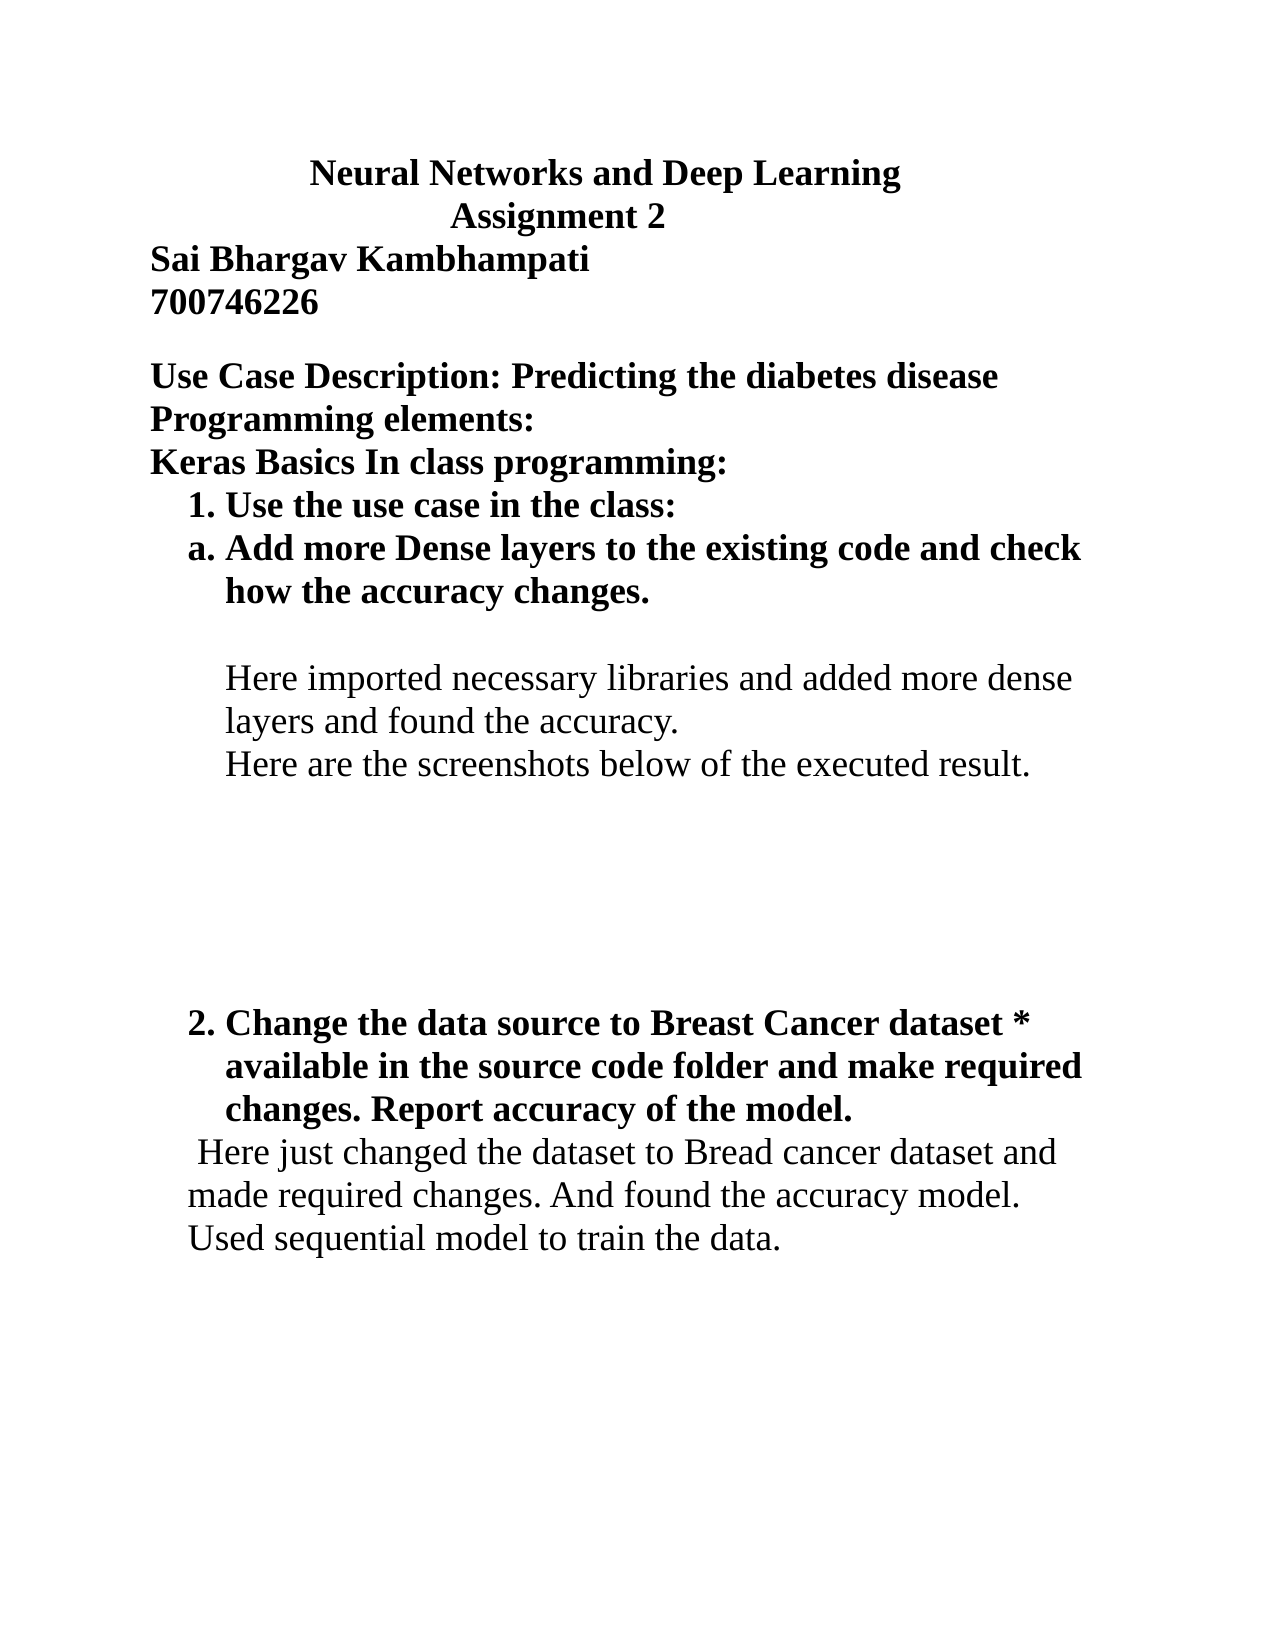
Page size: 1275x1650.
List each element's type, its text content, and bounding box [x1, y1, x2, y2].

text 700746226 [150, 279, 1125, 322]
text Used sequential model to train the data. [187, 1216, 1125, 1259]
list Here imported necessary libraries and added more dense layers and found the accuracy. [225, 655, 1125, 741]
text Sai Bhargav Kambhampati [150, 236, 1125, 279]
list Use the use case in the class: [187, 482, 1125, 526]
text Here just changed the dataset to Bread cancer dataset and made required changes. And found the accuracy model. [187, 1129, 1125, 1216]
text Keras Basics In class programming: [150, 439, 1125, 482]
list Add more Dense layers to the existing code and check how the accuracy changes. [187, 526, 1125, 612]
list Change the data source to Breast Cancer dataset * available in the source code folder and make required changes. Report accuracy of the model. [187, 1000, 1125, 1129]
text Neural Networks and Deep Learning [150, 150, 1125, 193]
list Here are the screenshots below of the executed result. [225, 741, 1125, 784]
text Use Case Description: Predicting the diabetes disease Programming elements: [150, 353, 1125, 439]
text Assignment 2 [150, 193, 1125, 236]
